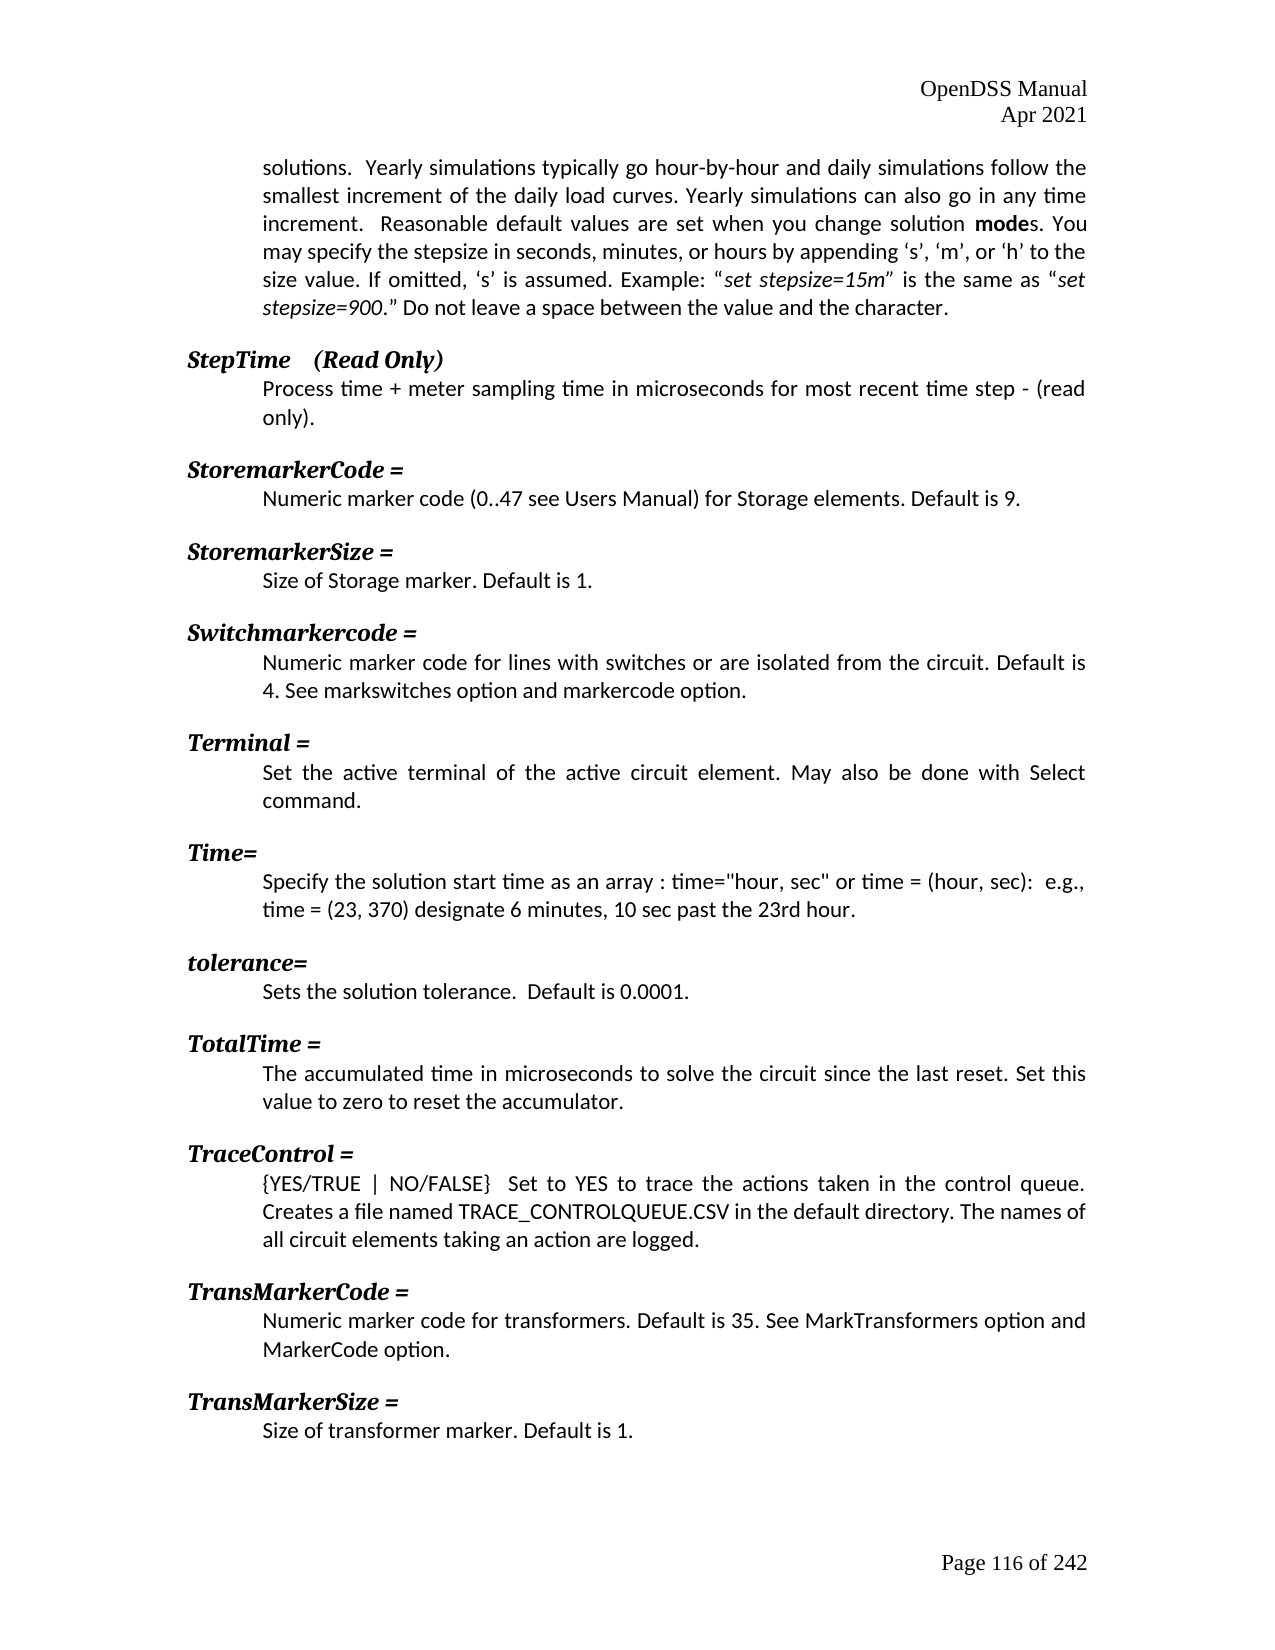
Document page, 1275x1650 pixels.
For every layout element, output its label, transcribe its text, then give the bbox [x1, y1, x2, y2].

text Numeric marker code for transformers. Default is 35. See MarkTransformers option and MarkerCode option. [262, 1307, 1087, 1363]
text Numeric marker code (0..47 see Users Manual) for Storage elements. Default is 9. [262, 484, 1087, 512]
subtitle tolerance= [187, 948, 1087, 977]
text Size of Storage marker. Default is 1. [262, 566, 1087, 594]
text The accumulated time in microseconds to solve the circuit since the last reset. Set this value to zero to reset the accumulator. [262, 1059, 1087, 1115]
subtitle Time= [187, 839, 1087, 867]
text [262, 153, 1087, 321]
subtitle StepTime (Read Only) [187, 346, 1087, 374]
text Size of transformer marker. Default is 1. [262, 1416, 1087, 1444]
text {YES/TRUE | NO/FALSE} Set to YES to trace the actions taken in the control queue. Creates a file named TRACE_CONTROLQUEUE.CSV in the default directory. The names of all circuit elements taking an action are logged. [262, 1169, 1087, 1253]
subtitle TransMarkerCode = [187, 1278, 1087, 1307]
subtitle StoremarkerSize = [187, 537, 1087, 566]
subtitle Terminal = [187, 729, 1087, 758]
subtitle StoremarkerCode = [187, 456, 1087, 484]
subtitle TotalTime = [187, 1030, 1087, 1059]
subtitle TransMarkerSize = [187, 1388, 1087, 1416]
text Numeric marker code for lines with switches or are isolated from the circuit. Default is 4. See markswitches option and markercode option. [262, 648, 1087, 704]
subtitle TraceControl = [187, 1140, 1087, 1169]
text Process time + meter sampling time in microseconds for most recent time step - (read only). [262, 374, 1087, 431]
subtitle Switchmarkercode = [187, 619, 1087, 648]
text Sets the solution tolerance. Default is 0.0001. [262, 977, 1087, 1005]
text Specify the solution start time as an array : time="hour, sec" or time = (hour, sec): e.g., time = (23, 370) designate 6 minutes, 10 sec past the 23rd hour. [262, 867, 1087, 923]
text Set the active terminal of the active circuit element. May also be done with Select command. [262, 758, 1087, 814]
